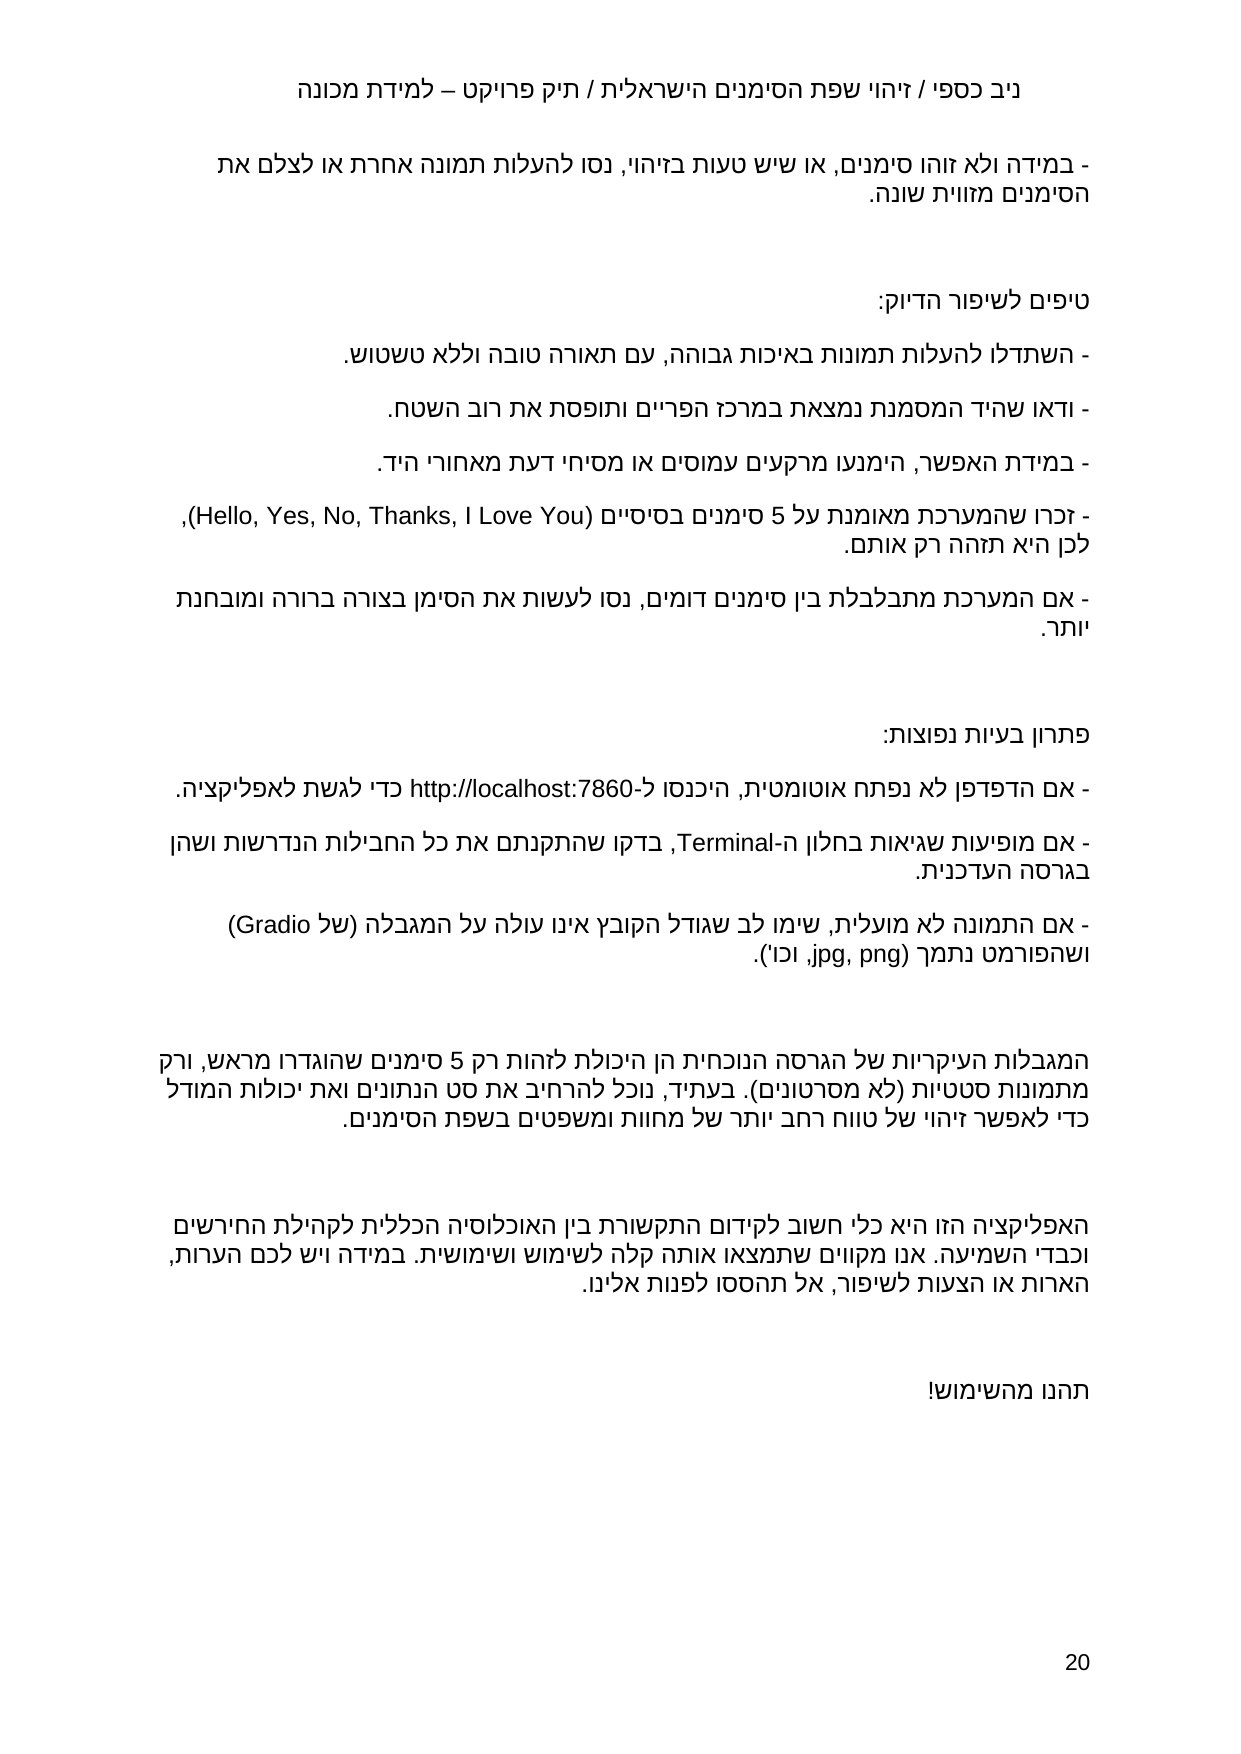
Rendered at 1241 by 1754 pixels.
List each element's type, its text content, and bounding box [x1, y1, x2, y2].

text המגבלות העיקריות של הגרסה הנוכחית הן היכולת לזהות רק 5 סימנים שהוגדרו מראש, ורק מתמונות סטטיות (לא מסרטונים). בעתיד, נוכל להרחיב את סט הנתונים ואת יכולות המודל כדי לאפשר זיהוי של טווח רחב יותר של מחוות ומשפטים בשפת הסימנים. [150, 1046, 1090, 1132]
text - השתדלו להעלות תמונות באיכות גבוהה, עם תאורה טובה וללא טשטוש. [150, 340, 1090, 369]
text - אם מופיעות שגיאות בחלון ה-Terminal, בדקו שהתקנתם את כל החבילות הנדרשות ושהן בגרסה העדכנית. [150, 827, 1090, 885]
text האפליקציה הזו היא כלי חשוב לקידום התקשורת בין האוכלוסיה הכללית לקהילת החירשים וכבדי השמיעה. אנו מקווים שתמצאו אותה קלה לשימוש ושימושית. במידה ויש לכם הערות, הארות או הצעות לשיפור, אל תהססו לפנות אלינו. [150, 1211, 1090, 1297]
text תהנו מהשימוש! [150, 1376, 1090, 1405]
text - אם המערכת מתבלבלת בין סימנים דומים, נסו לעשות את הסימן בצורה ברורה ומובחנת יותר. [150, 584, 1090, 641]
text פתרון בעיות נפוצות: [150, 720, 1090, 749]
text - ודאו שהיד המסמנת נמצאת במרכז הפריים ותופסת את רוב השטח. [150, 394, 1090, 422]
text טיפים לשיפור הדיוק: [150, 286, 1090, 315]
text - במידה ולא זוהו סימנים, או שיש טעות בזיהוי, נסו להעלות תמונה אחרת או לצלם את הסימנים מזווית שונה. [150, 150, 1090, 207]
text - אם התמונה לא מועלית, שימו לב שגודל הקובץ אינו עולה על המגבלה (של Gradio) ושהפורמט נתמך (jpg, png, וכו'). [150, 910, 1090, 967]
text - במידת האפשר, הימנעו מרקעים עמוסים או מסיחי דעת מאחורי היד. [150, 447, 1090, 476]
text - אם הדפדפן לא נפתח אוטומטית, היכנסו ל-http://localhost:7860 כדי לגשת לאפליקציה. [150, 774, 1090, 802]
text - זכרו שהמערכת מאומנת על 5 סימנים בסיסיים (Hello, Yes, No, Thanks, I Love You), לכן היא תזהה רק אותם. [150, 501, 1090, 559]
